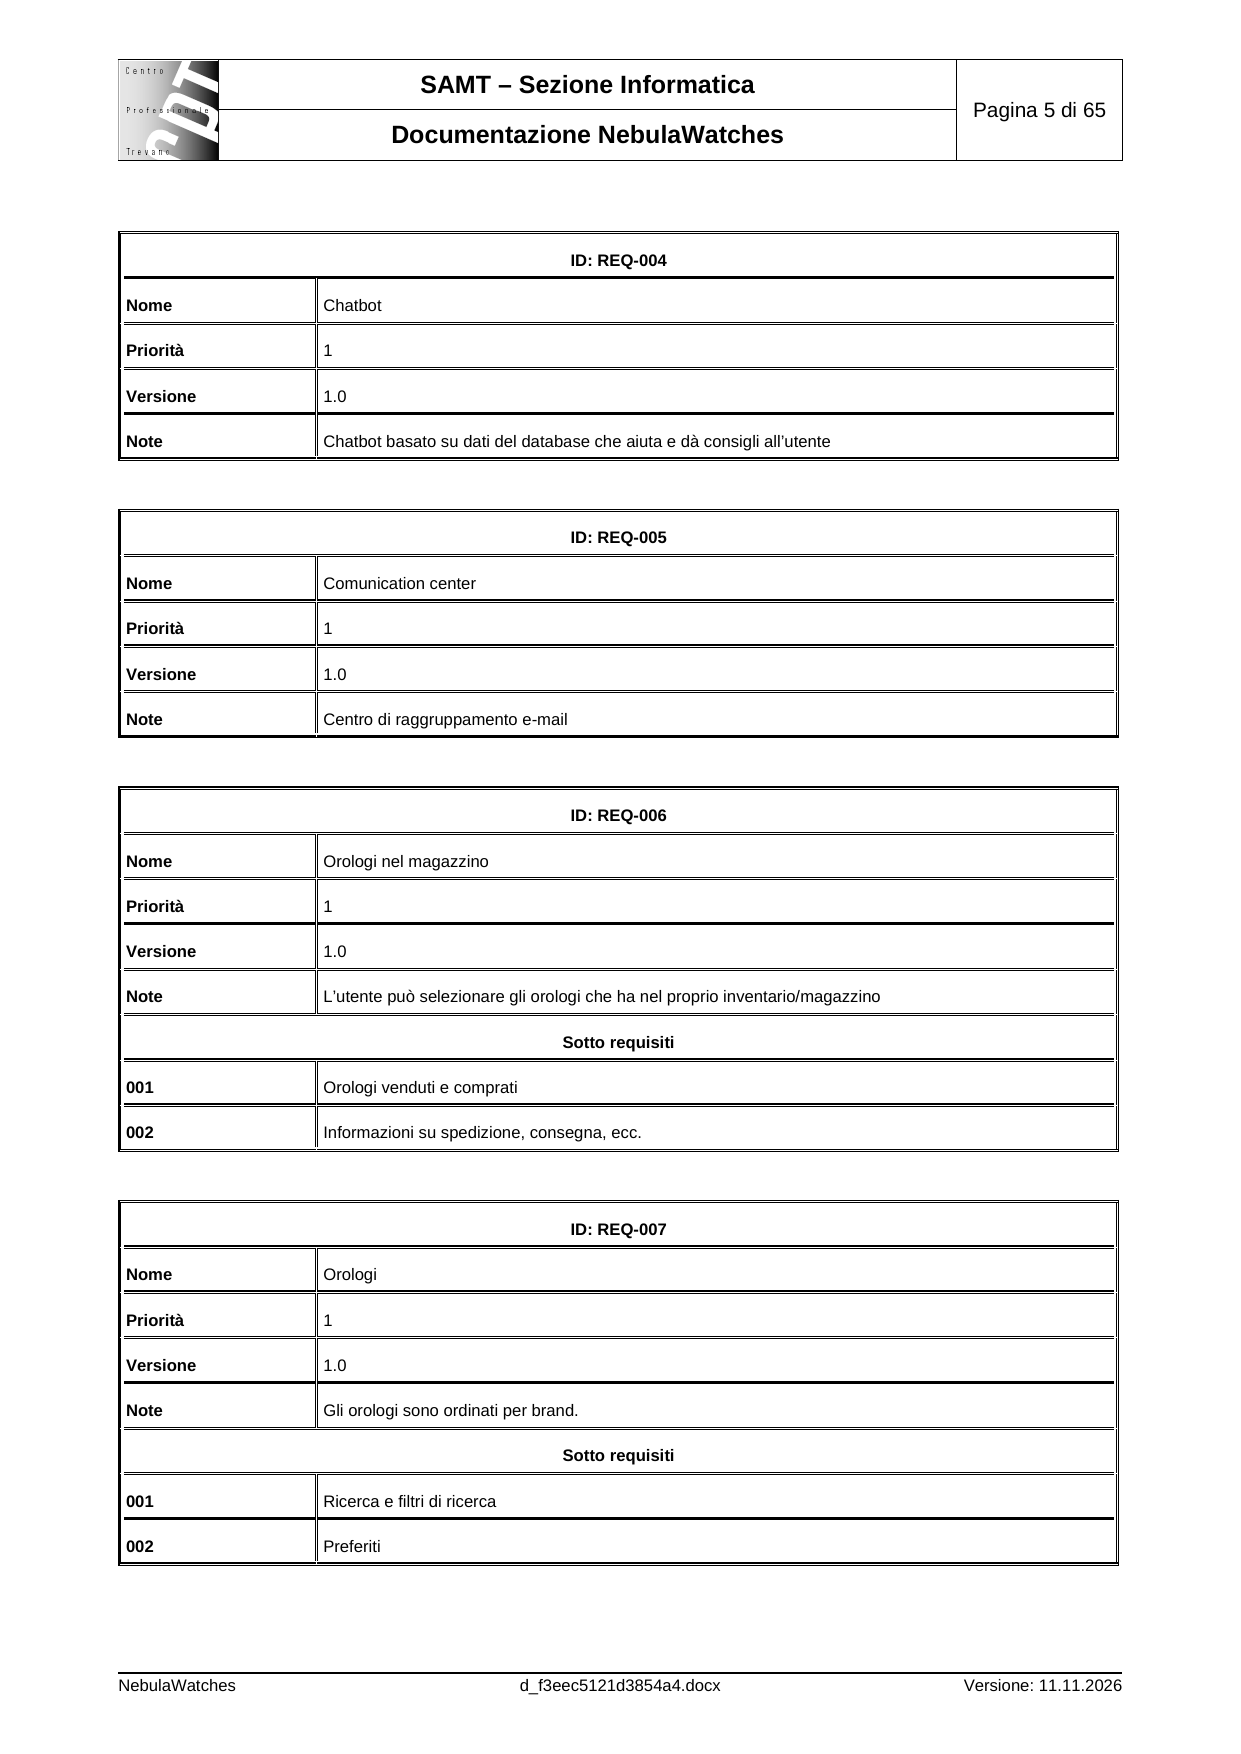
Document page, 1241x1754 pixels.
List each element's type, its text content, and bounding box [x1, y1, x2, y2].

table_cell Nome [121, 831, 317, 877]
table_cell Gli orologi sono ordinati per brand. [318, 1381, 1116, 1426]
table_cell Preferiti [317, 1517, 1116, 1562]
table_cell L’utente può selezionare gli orologi che ha nel proprio inventario/magazzino [318, 968, 1116, 1013]
table_header ID: REQ-007 [121, 1203, 1116, 1245]
table_cell Versione [121, 922, 315, 967]
table_cell Nome [120, 554, 317, 599]
table_cell 001 [121, 1058, 315, 1103]
table_cell Note [121, 968, 315, 1013]
table_cell Note [121, 1381, 315, 1426]
table_header ID: REQ-004 [121, 234, 1116, 276]
table_cell 1 [318, 599, 1116, 644]
table_cell Priorità [121, 321, 315, 367]
table_cell 1 [318, 321, 1116, 367]
table_header ID: REQ-006 [121, 790, 1116, 831]
table_cell Sotto requisiti [121, 1426, 1116, 1472]
table_cell Chatbot [318, 276, 1116, 321]
table_cell 1 [317, 877, 1117, 922]
table_cell Priorità [121, 599, 315, 644]
table_cell 001 [120, 1472, 317, 1517]
table_cell Sotto requisiti [120, 1013, 1117, 1058]
table_cell Priorità [121, 1290, 315, 1336]
picture [118, 60, 219, 160]
table_cell 1.0 [317, 367, 1117, 412]
table_cell Orologi venduti e comprati [318, 1058, 1116, 1103]
table_cell 1.0 [317, 1336, 1117, 1381]
table_cell Ricerca e filtri di ricerca [317, 1472, 1117, 1517]
table_cell Orologi [318, 1245, 1116, 1290]
table_cell Comunication center [317, 554, 1117, 599]
table_cell Priorità [120, 877, 317, 922]
table_cell 002 [121, 1103, 317, 1149]
table_cell 1.0 [318, 922, 1116, 967]
table_cell 1 [318, 1290, 1116, 1336]
table_cell Versione [120, 367, 317, 412]
table_cell Nome [121, 276, 315, 321]
table_cell Informazioni su spedizione, consegna, ecc. [317, 1103, 1116, 1149]
table_cell 002 [121, 1517, 317, 1562]
table_cell Nome [121, 1245, 315, 1290]
table_cell Versione [121, 644, 315, 690]
table_cell Note [120, 690, 317, 735]
table_cell Chatbot basato su dati del database che aiuta e dà consigli all’utente [317, 412, 1116, 457]
table_header ID: REQ-005 [121, 512, 1116, 554]
table_cell Centro di raggruppamento e-mail [317, 690, 1117, 735]
table_cell Orologi nel magazzino [317, 831, 1116, 877]
table_cell 1.0 [318, 644, 1116, 690]
table_cell Versione [120, 1336, 317, 1381]
table_cell Note [121, 412, 317, 457]
